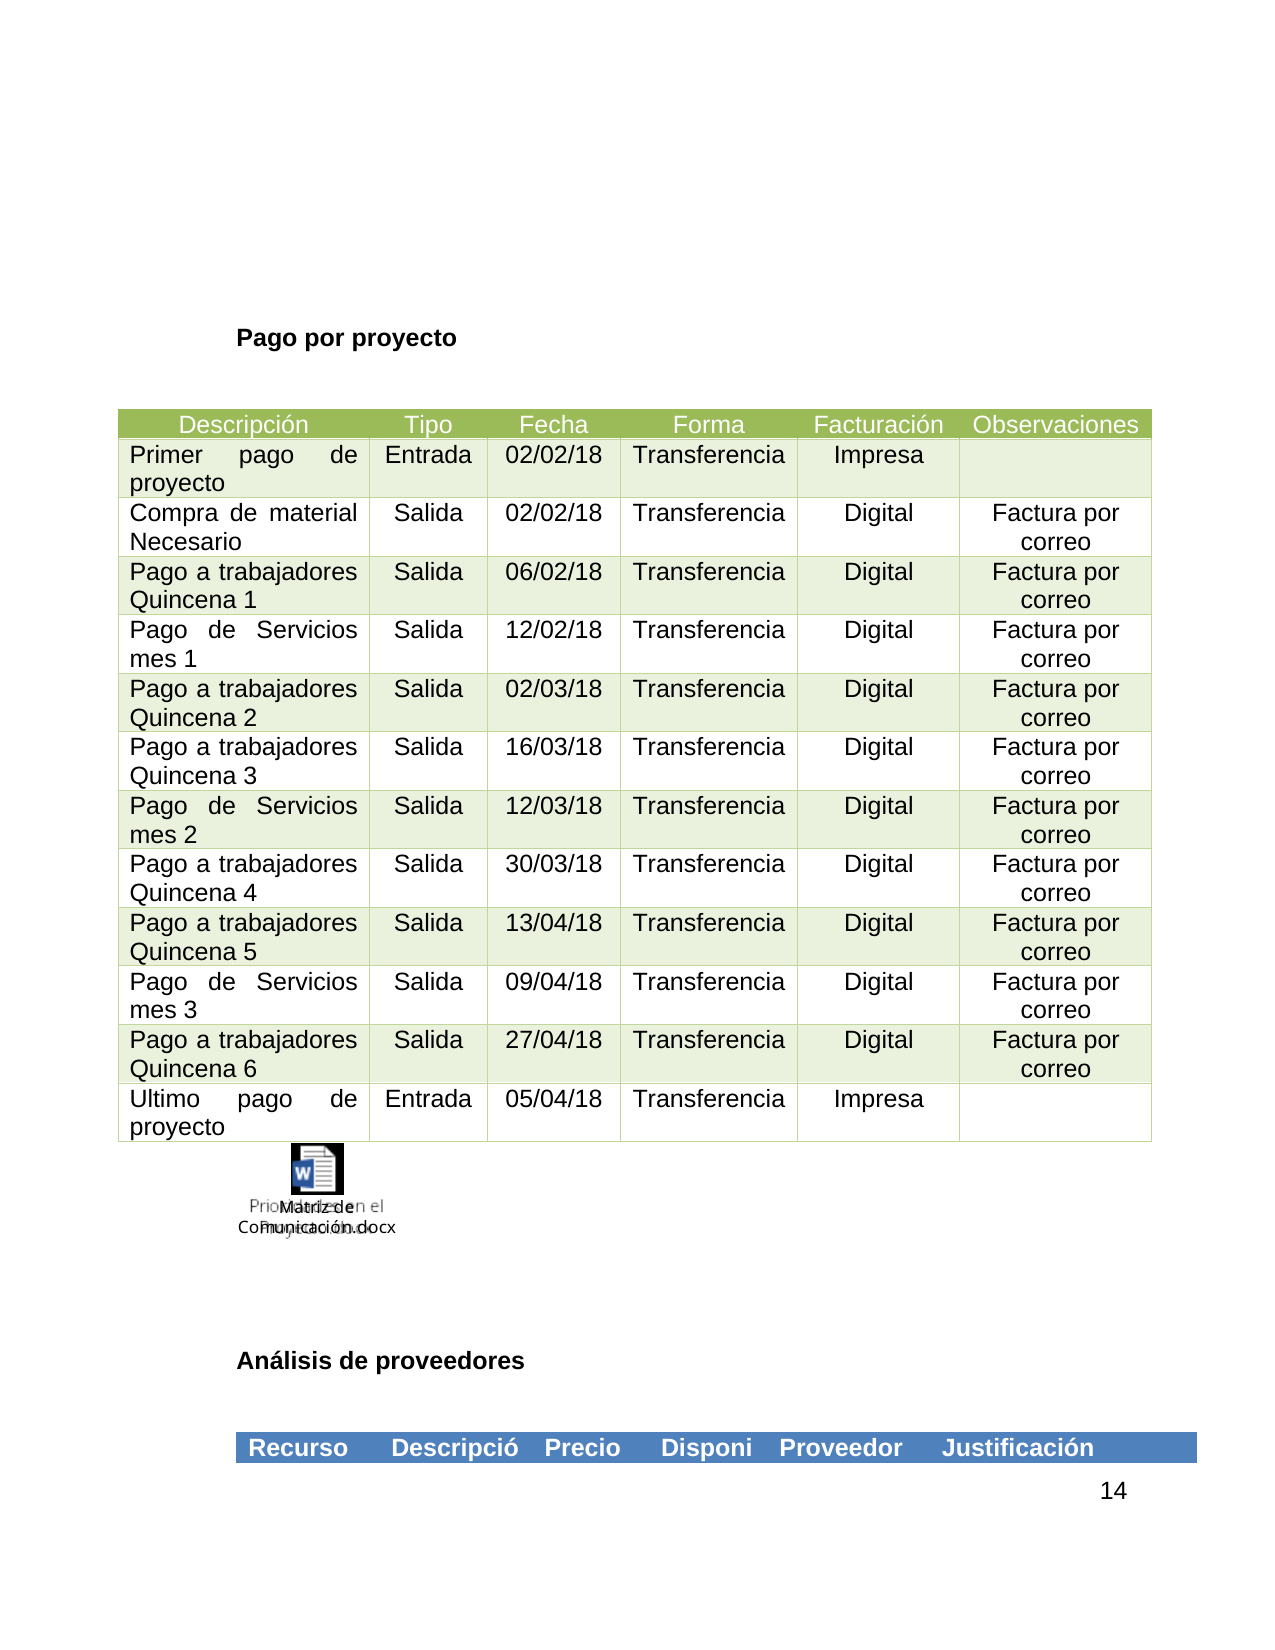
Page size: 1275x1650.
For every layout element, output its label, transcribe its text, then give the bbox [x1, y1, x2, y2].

table_cell Transferencia [621, 849, 797, 907]
table_cell Pago a trabajadores Quincena 2 [119, 674, 369, 731]
table_cell Salida [370, 791, 487, 848]
table_cell Transferencia [621, 1025, 797, 1082]
table_cell Salida [370, 1025, 487, 1082]
table_header Fecha [488, 410, 620, 438]
table_header Descripción [380, 1433, 533, 1462]
table_header Observaciones [960, 410, 1151, 438]
table_cell 30/03/18 [488, 849, 620, 907]
table_cell Primer pago de proyecto [119, 440, 369, 497]
table_cell 16/03/18 [488, 732, 620, 790]
table_cell Ultimo pago de proyecto [119, 1084, 369, 1141]
table_cell Salida [370, 849, 487, 907]
table_cell Salida [370, 908, 487, 965]
text Pago por proyecto [236, 322, 1127, 351]
table_cell Salida [370, 615, 487, 673]
table_cell Pago de Servicios mes 1 [119, 615, 369, 673]
table_cell 27/04/18 [488, 1025, 620, 1082]
table_cell Digital [798, 615, 959, 673]
table_cell Pago a trabajadores Quincena 6 [119, 1025, 369, 1082]
table_cell Transferencia [621, 498, 797, 556]
table_cell [960, 440, 1151, 497]
table_cell 02/02/18 [488, 498, 620, 556]
table_cell Pago de Servicios mes 2 [119, 791, 369, 848]
table_cell Digital [798, 791, 959, 848]
table_cell Impresa [798, 1084, 959, 1141]
table_cell Factura por correo [960, 498, 1151, 556]
table_cell Digital [798, 849, 959, 907]
table_cell 12/02/18 [488, 615, 620, 673]
table_cell Factura por correo [960, 849, 1151, 907]
table_cell Transferencia [621, 615, 797, 673]
table_header Precio (M/N) Pesos [534, 1433, 649, 1462]
table_cell 09/04/18 [488, 966, 620, 1024]
text Análisis de proveedores [236, 1346, 1127, 1374]
table_header Facturación [798, 410, 959, 438]
table_cell Transferencia [621, 791, 797, 848]
table_header Recurso [237, 1433, 379, 1462]
table_cell Salida [370, 732, 487, 790]
table_cell Impresa [798, 440, 959, 497]
table_cell Pago a trabajadores Quincena 3 [119, 732, 369, 790]
table_cell Pago de Servicios mes 3 [119, 966, 369, 1024]
table_cell Transferencia [621, 1084, 797, 1141]
table_cell Pago a trabajadores Quincena 1 [119, 557, 369, 614]
table_header Disponibilidad [650, 1433, 767, 1462]
table_cell Transferencia [621, 557, 797, 614]
table_cell Transferencia [621, 732, 797, 790]
table_cell 13/04/18 [488, 908, 620, 965]
table_cell 02/02/18 [488, 440, 620, 497]
table_cell Digital [798, 908, 959, 965]
table_cell Factura por correo [960, 908, 1151, 965]
table_cell Factura por correo [960, 615, 1151, 673]
table_cell Transferencia [621, 674, 797, 731]
table_cell Transferencia [621, 966, 797, 1024]
table_cell 12/03/18 [488, 791, 620, 848]
table_header Forma [621, 410, 797, 438]
table_cell 06/02/18 [488, 557, 620, 614]
table_cell Transferencia [621, 908, 797, 965]
table_cell 05/04/18 [488, 1084, 620, 1141]
table_header Justificación [931, 1433, 1196, 1462]
table_cell Salida [370, 557, 487, 614]
table_cell Pago a trabajadores Quincena 5 [119, 908, 369, 965]
table_cell Digital [798, 557, 959, 614]
table_cell Pago a trabajadores Quincena 4 [119, 849, 369, 907]
table_cell Entrada [370, 1084, 487, 1141]
table_cell 02/03/18 [488, 674, 620, 731]
table_cell Factura por correo [960, 557, 1151, 614]
table_cell Entrada [370, 440, 487, 497]
table_cell Salida [370, 498, 487, 556]
table_cell Factura por correo [960, 674, 1151, 731]
table_cell Digital [798, 732, 959, 790]
table_header Tipo [370, 410, 487, 438]
table_cell Digital [798, 966, 959, 1024]
table_cell Compra de material Necesario [119, 498, 369, 556]
table_header Descripción [119, 410, 369, 438]
table_cell Salida [370, 966, 487, 1024]
table_cell Factura por correo [960, 732, 1151, 790]
table_cell Factura por correo [960, 1025, 1151, 1082]
table_cell Transferencia [621, 440, 797, 497]
table_cell Salida [370, 674, 487, 731]
table_cell Digital [798, 498, 959, 556]
table_cell [960, 1084, 1151, 1141]
table_cell Factura por correo [960, 966, 1151, 1024]
table_cell Digital [798, 674, 959, 731]
table_cell Factura por correo [960, 791, 1151, 848]
table_cell Digital [798, 1025, 959, 1082]
table_header Proveedor [768, 1433, 930, 1462]
